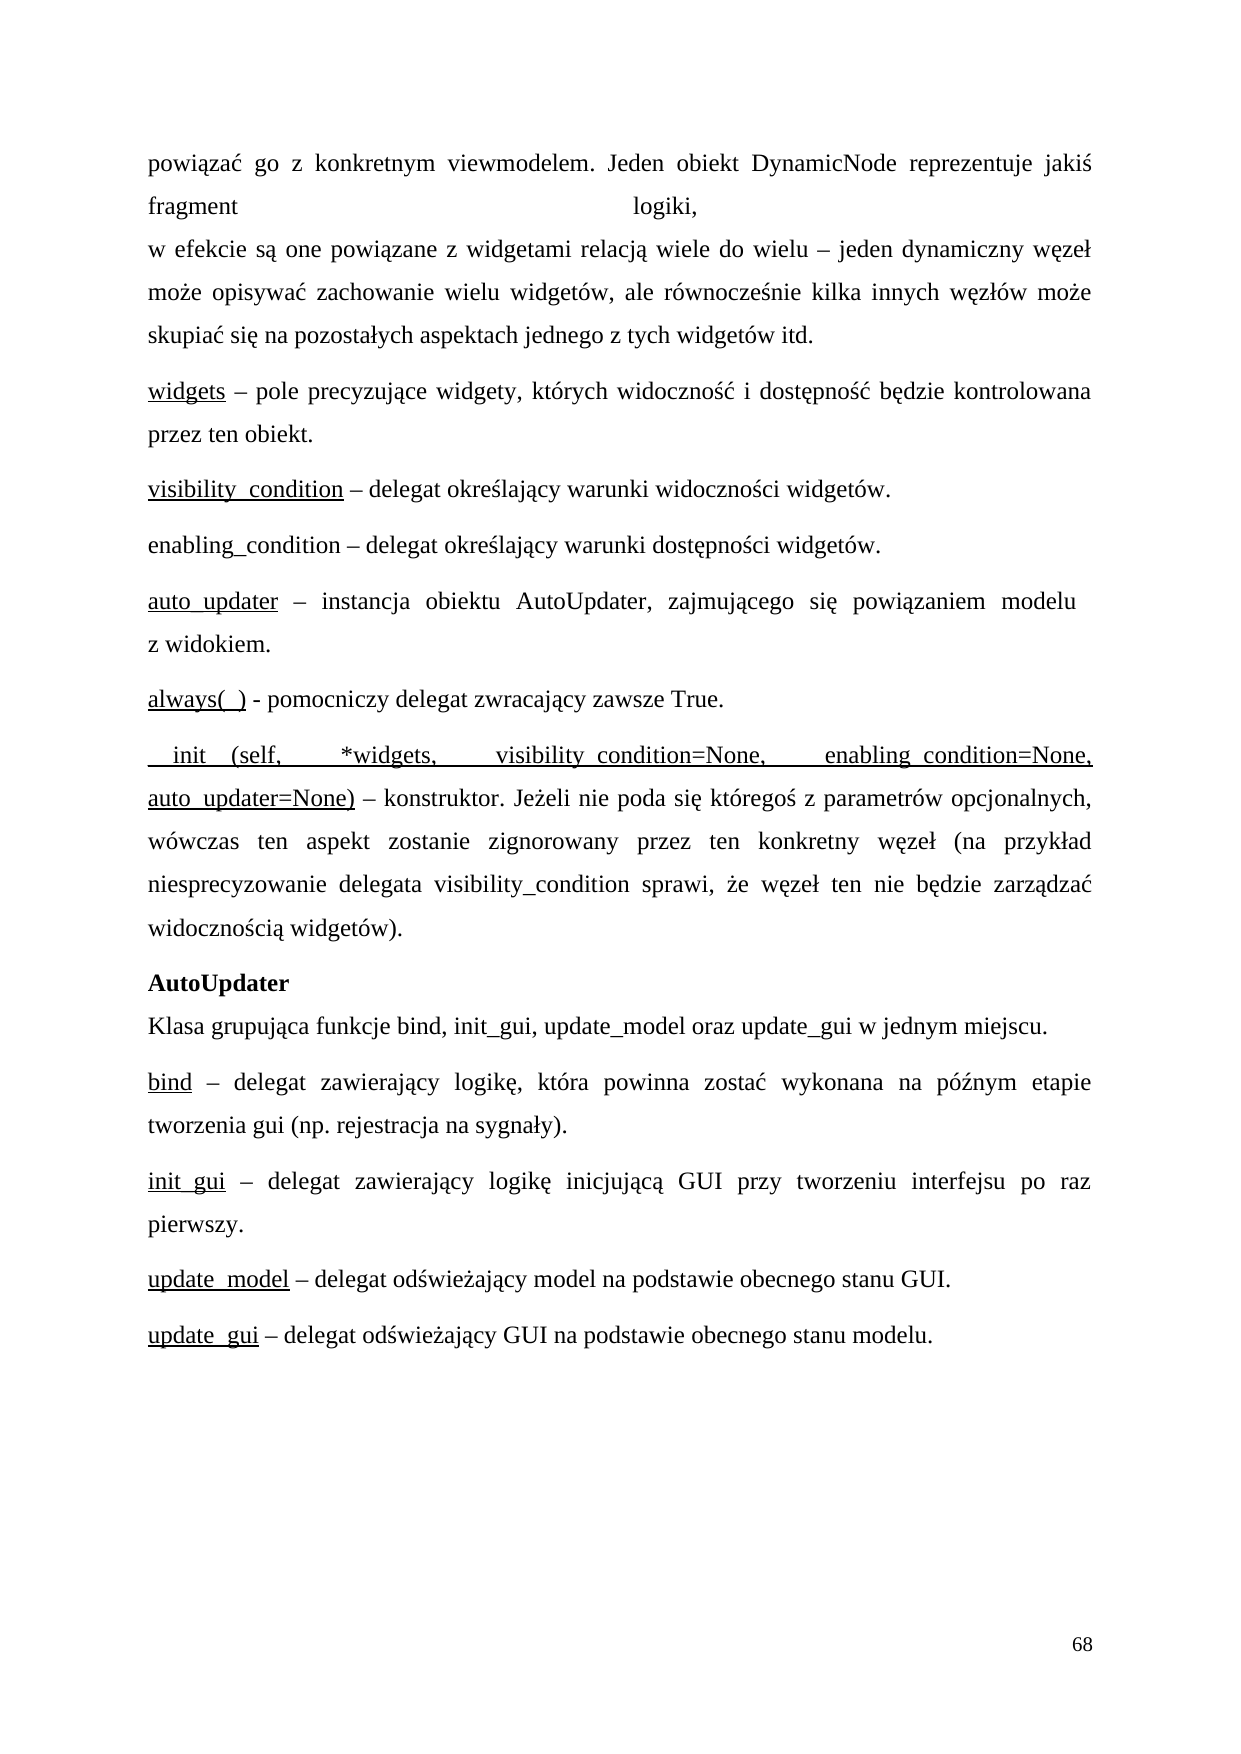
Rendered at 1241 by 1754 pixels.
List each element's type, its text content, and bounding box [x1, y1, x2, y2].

text __init__(self, *widgets, visibility_condition=None, enabling_condition=None, auto_updater=None) – konstruktor. Jeżeli nie poda się któregoś z parametrów opcjonalnych, wówczas ten aspekt zostanie zignorowany przez ten konkretny węzeł (na przykład niesprecyzowanie delegata visibility_condition sprawi, że węzeł ten nie będzie zarządzać widocznością widgetów). [148, 740, 1093, 765]
text always(_) - pomocniczy delegat zwracający zawsze True. [148, 684, 1093, 713]
text Klasa grupująca funkcje bind, init_gui, update_model oraz update_gui w jednym miejscu. [148, 1011, 1093, 1040]
text init_gui – delegat zawierający logikę inicjującą GUI przy tworzeniu interfejsu po raz pierwszy. [148, 1166, 1093, 1238]
text enabling_condition – delegat określający warunki dostępności widgetów. [148, 530, 1093, 559]
text bind – delegat zawierający logikę, która powinna zostać wykonana na późnym etapie tworzenia gui (np. rejestracja na sygnały). [148, 1067, 1093, 1139]
text AutoUpdater [148, 968, 1093, 997]
text update_model – delegat odświeżający model na podstawie obecnego stanu GUI. [148, 1264, 1093, 1293]
text widgets – pole precyzujące widgety, których widoczność i dostępność będzie kontrolowana przez ten obiekt. [148, 376, 1093, 448]
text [148, 148, 1093, 349]
text auto_updater – instancja obiektu AutoUpdater, zajmującego się powiązaniem modelu z widokiem. [148, 586, 1093, 658]
text update_gui – delegat odświeżający GUI na podstawie obecnego stanu modelu. [148, 1320, 1093, 1349]
text __init__(self, *widgets, visibility_condition=None, enabling_condition=None, auto_updater=None) – konstruktor. Jeżeli nie poda się któregoś z parametrów opcjonalnych, wówczas ten aspekt zostanie zignorowany przez ten konkretny węzeł (na przykład niesprecyzowanie delegata visibility_condition sprawi, że węzeł ten nie będzie zarządzać widocznością widgetów). [148, 767, 1093, 941]
text visibility_condition – delegat określający warunki widoczności widgetów. [148, 474, 1093, 503]
